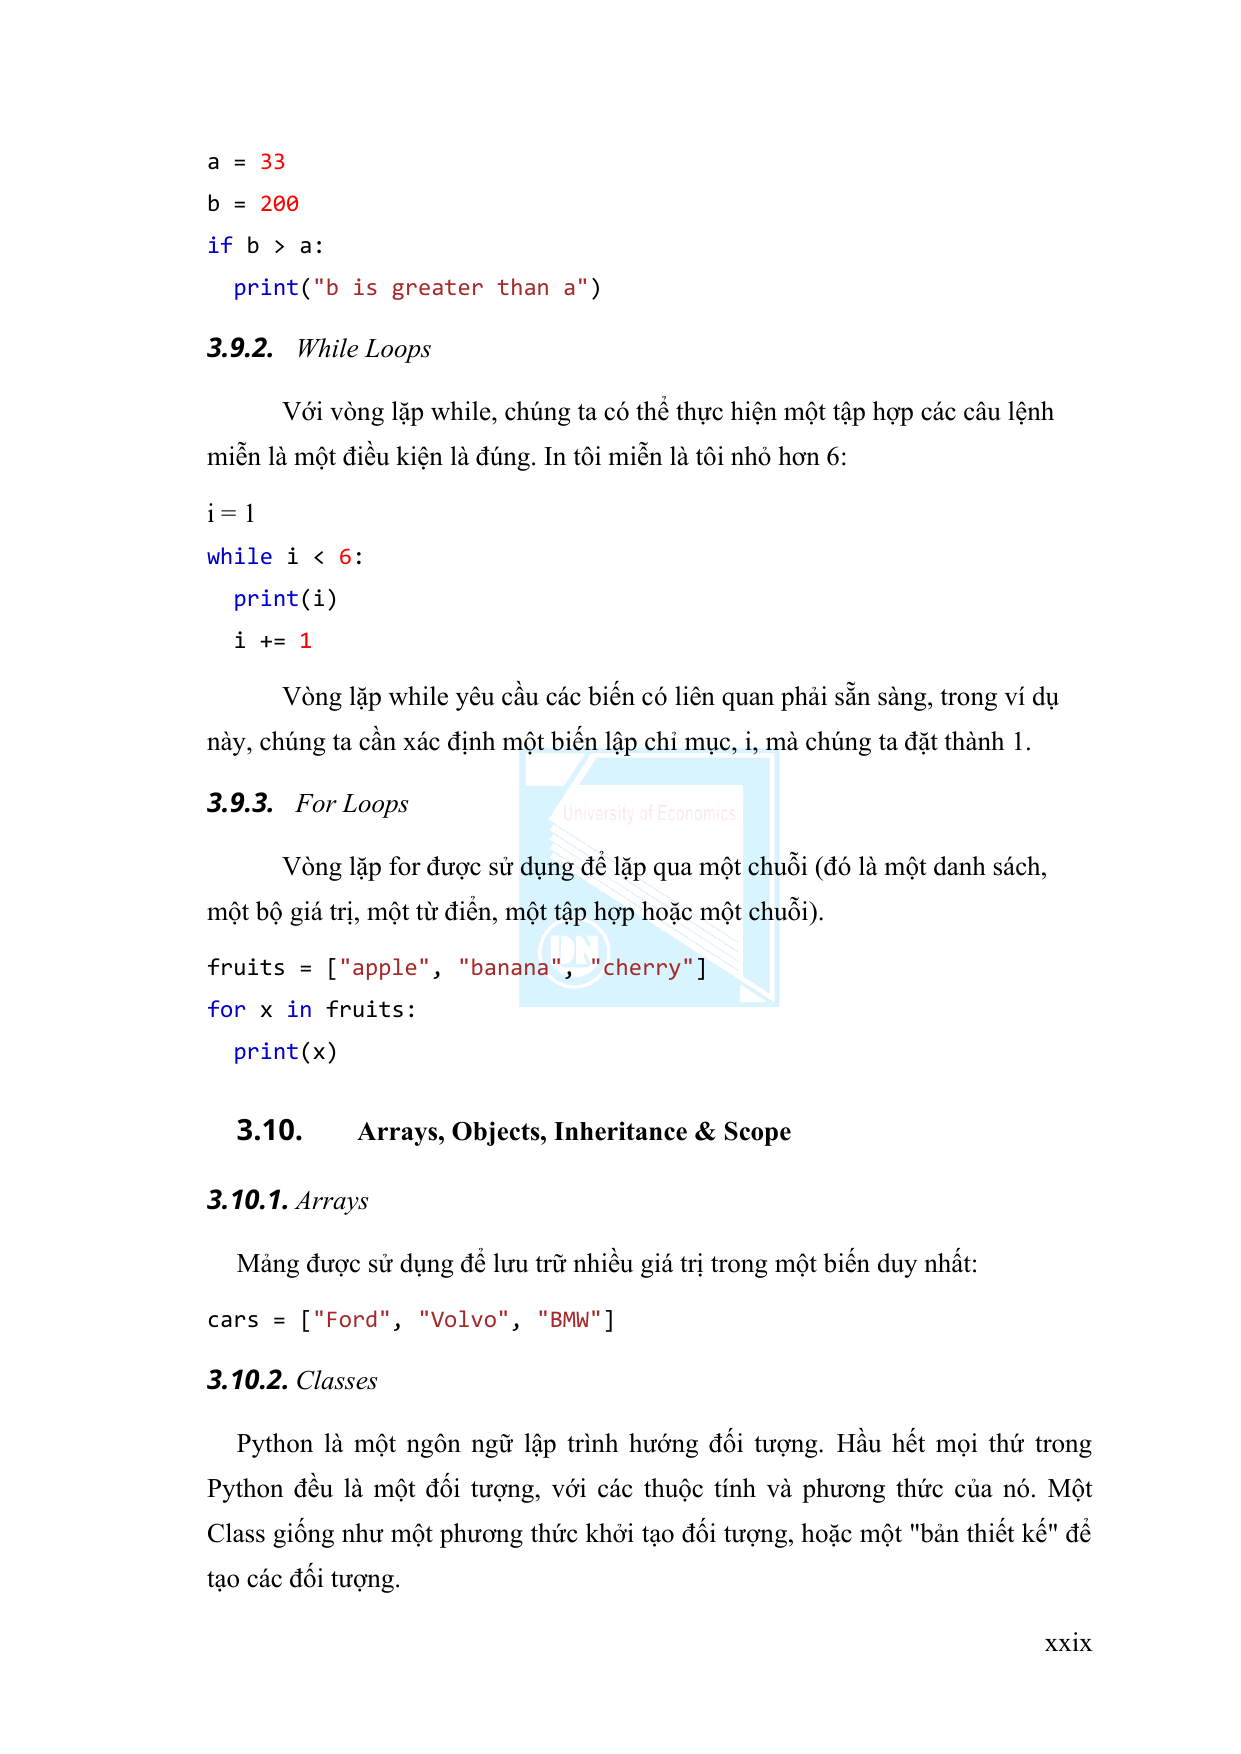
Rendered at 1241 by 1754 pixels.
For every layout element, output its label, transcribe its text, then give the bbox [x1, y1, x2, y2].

text i = 1 while i < 6: print(i) i += 1 [207, 498, 1092, 654]
text Với vòng lặp while, chúng ta có thể thực hiện một tập hợp các câu lệnh miễn là một điều kiện là đúng. In tôi miễn là tôi nhỏ hơn 6: [207, 396, 1092, 471]
subtitle Arrays, Objects, Inheritance & Scope [236, 1109, 1092, 1148]
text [207, 1445, 1092, 1520]
text fruits = ["apple", "banana", "cherry"] for x in fruits: print(x) [207, 954, 1092, 1066]
text Mảng được sử dụng để lưu trữ nhiều giá trị trong một biến duy nhất: [207, 1265, 1092, 1295]
text Vòng lặp while yêu cầu các biến có liên quan phải sẵn sàng, trong ví dụ này, chúng ta cần xác định một biến lập chỉ mục, i, mà chúng ta đặt thành 1. [207, 681, 1092, 756]
text a = 33 b = 200 if b > a: print("b is greater than a") [207, 148, 1092, 302]
subtitle For Loops [207, 783, 1092, 820]
subtitle Classes [207, 1377, 1092, 1414]
text cars = ["Ford", "Volvo", "BMW"] [207, 1323, 1092, 1351]
subtitle While Loops [207, 328, 1092, 365]
subtitle Arrays [207, 1197, 1092, 1234]
text Vòng lặp for được sử dụng để lặp qua một chuỗi (đó là một danh sách, một bộ giá trị, một từ điển, một tập hợp hoặc một chuỗi). [207, 851, 1092, 926]
